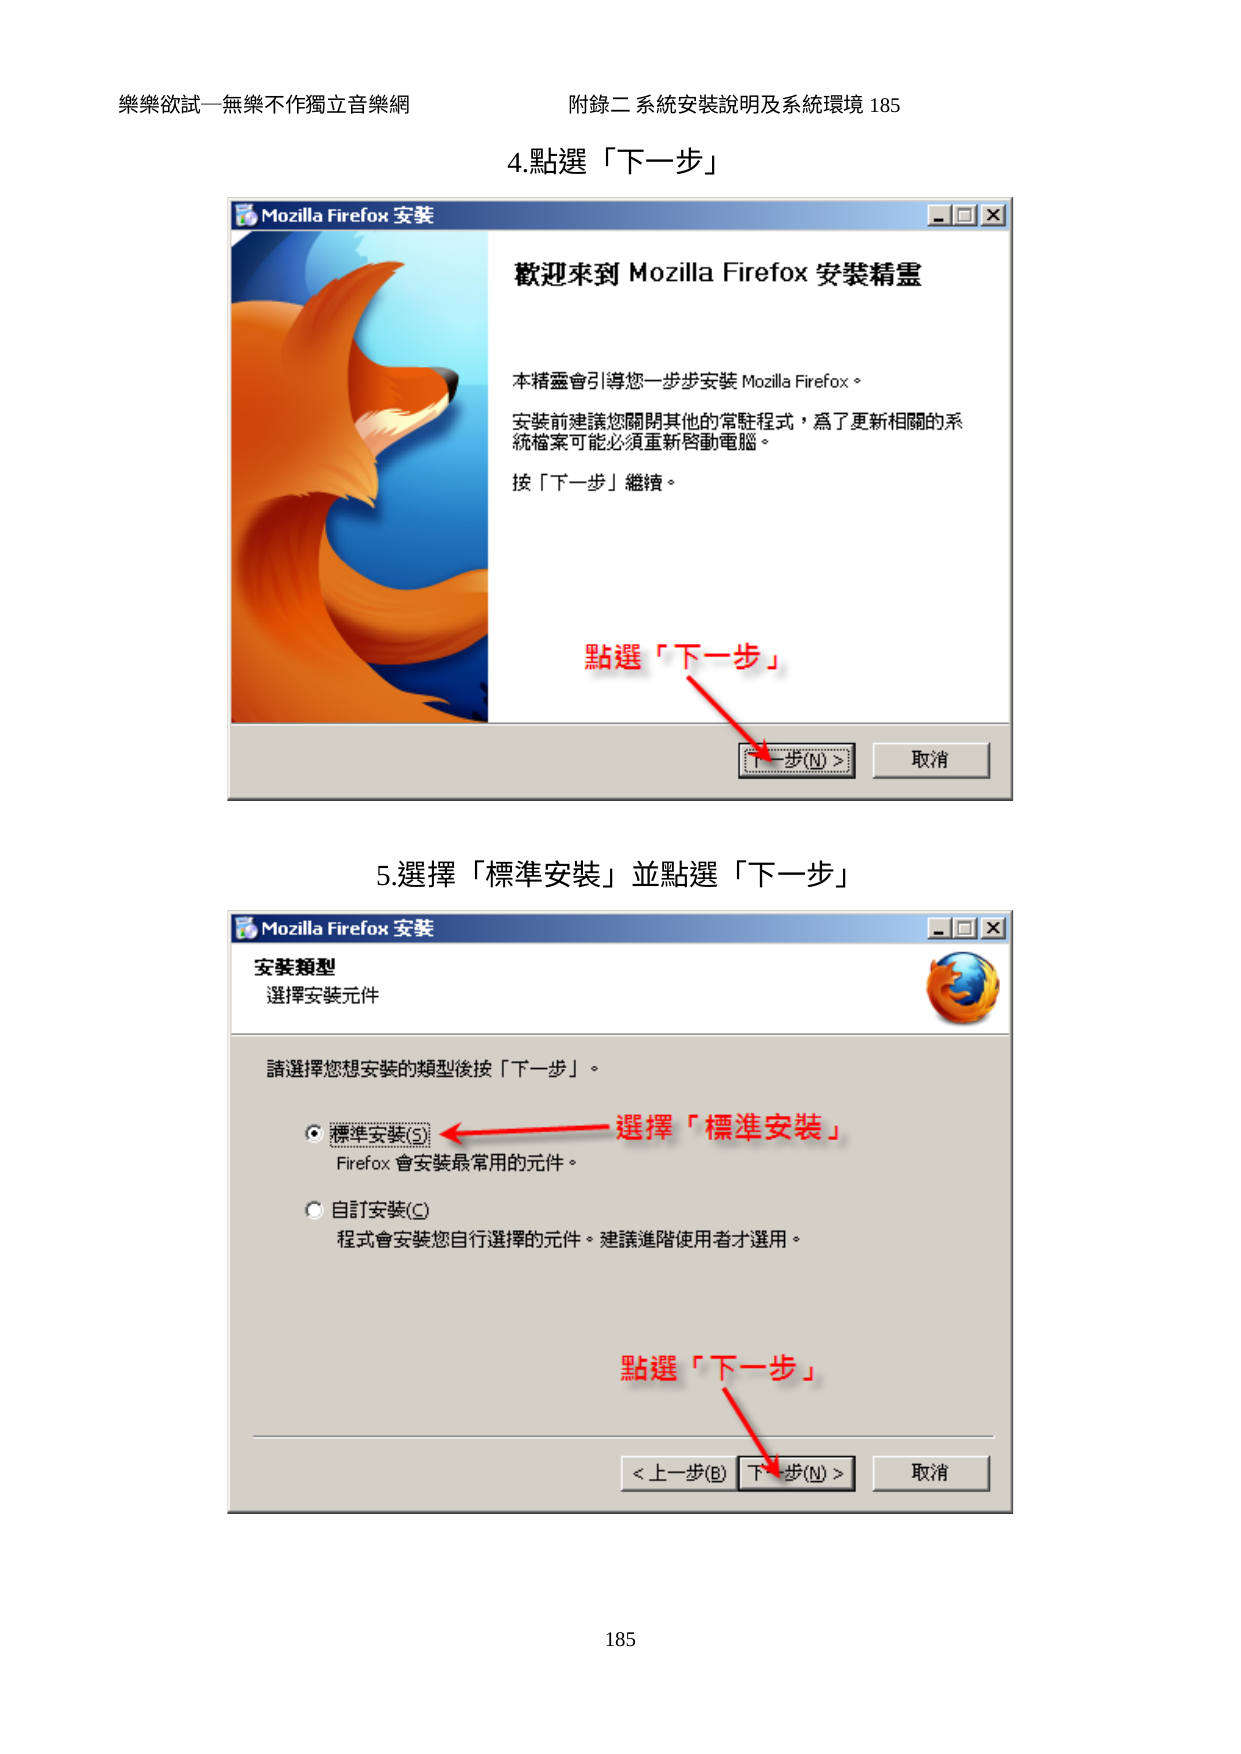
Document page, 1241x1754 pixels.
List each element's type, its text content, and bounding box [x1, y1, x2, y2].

text 5.選擇「標準安裝」並點選「下一步」 [118, 835, 1122, 910]
picture [227, 197, 1014, 801]
text 4.點選「下一步」 [118, 123, 1122, 198]
picture [227, 910, 1014, 1514]
